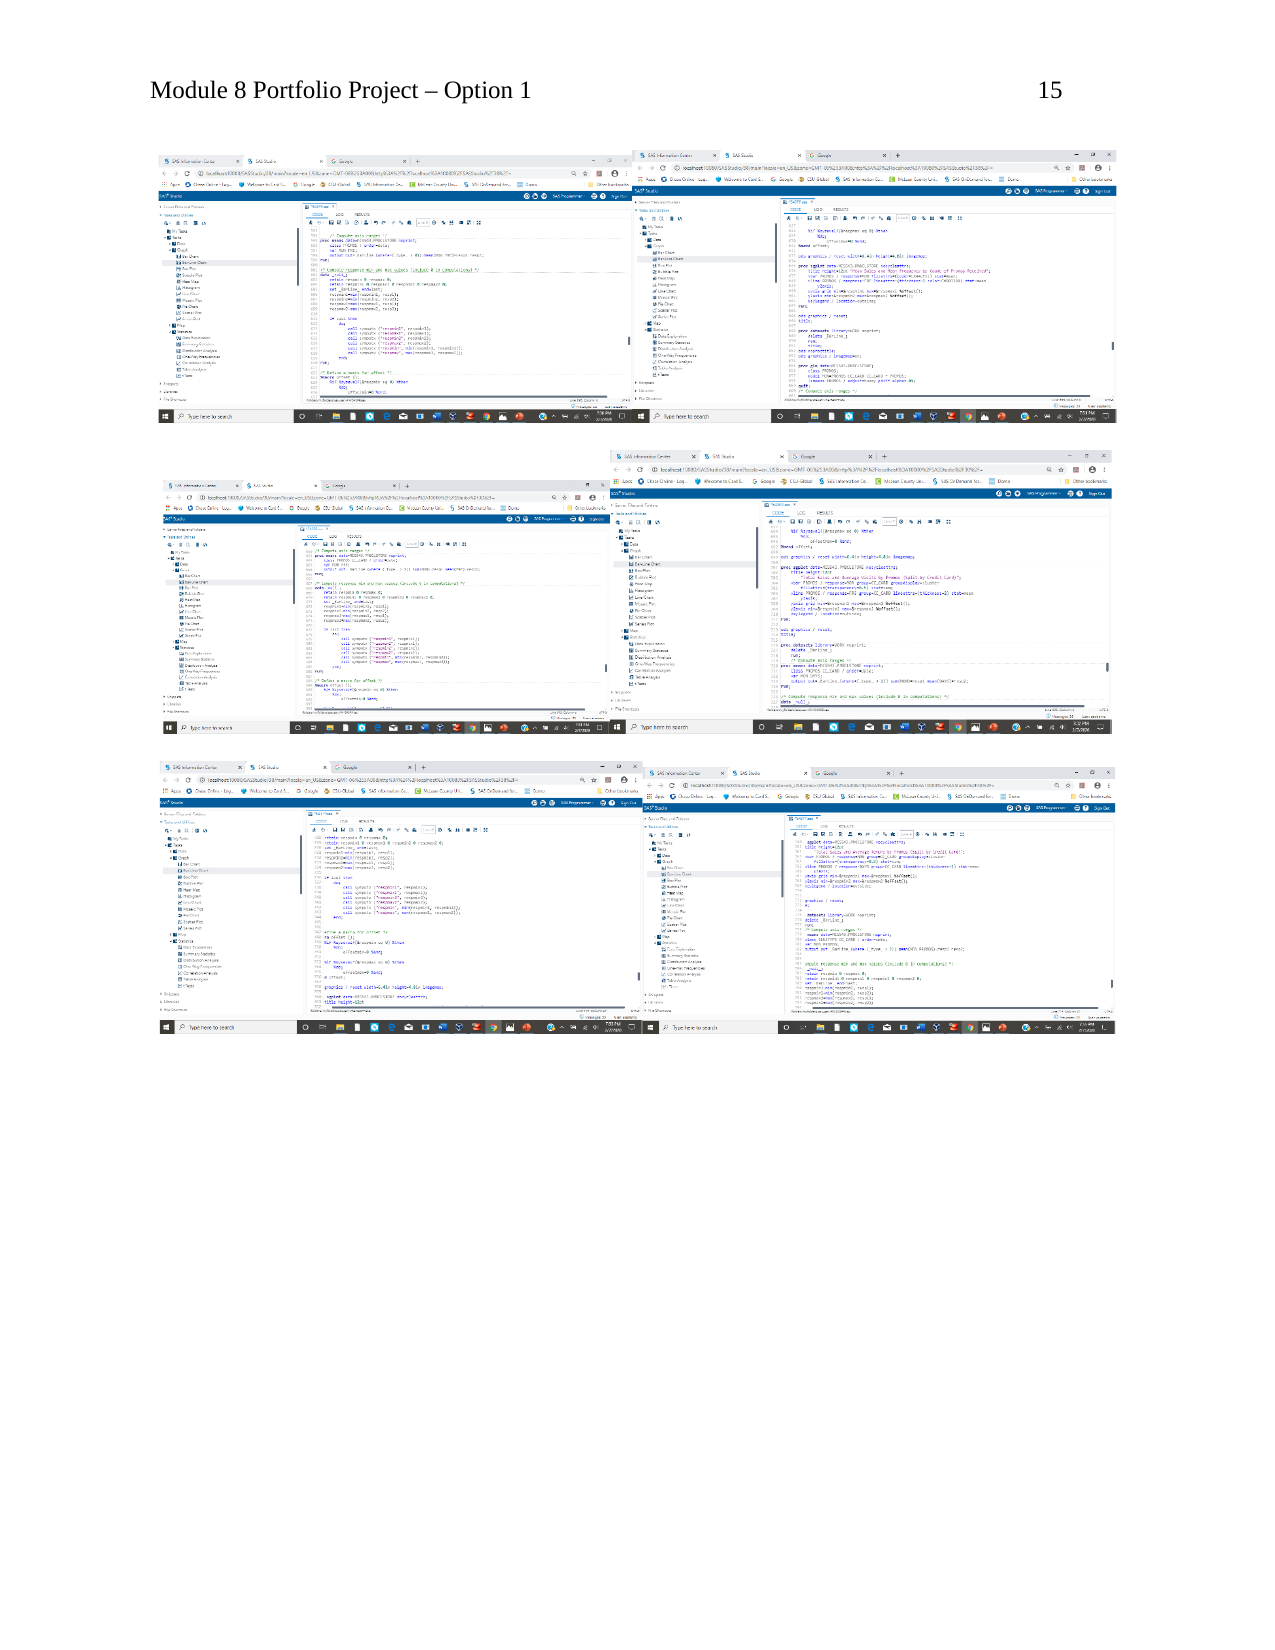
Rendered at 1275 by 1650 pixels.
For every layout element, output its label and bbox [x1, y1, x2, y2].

picture [158, 150, 1117, 423]
picture [159, 761, 1116, 1034]
picture [163, 450, 1112, 734]
